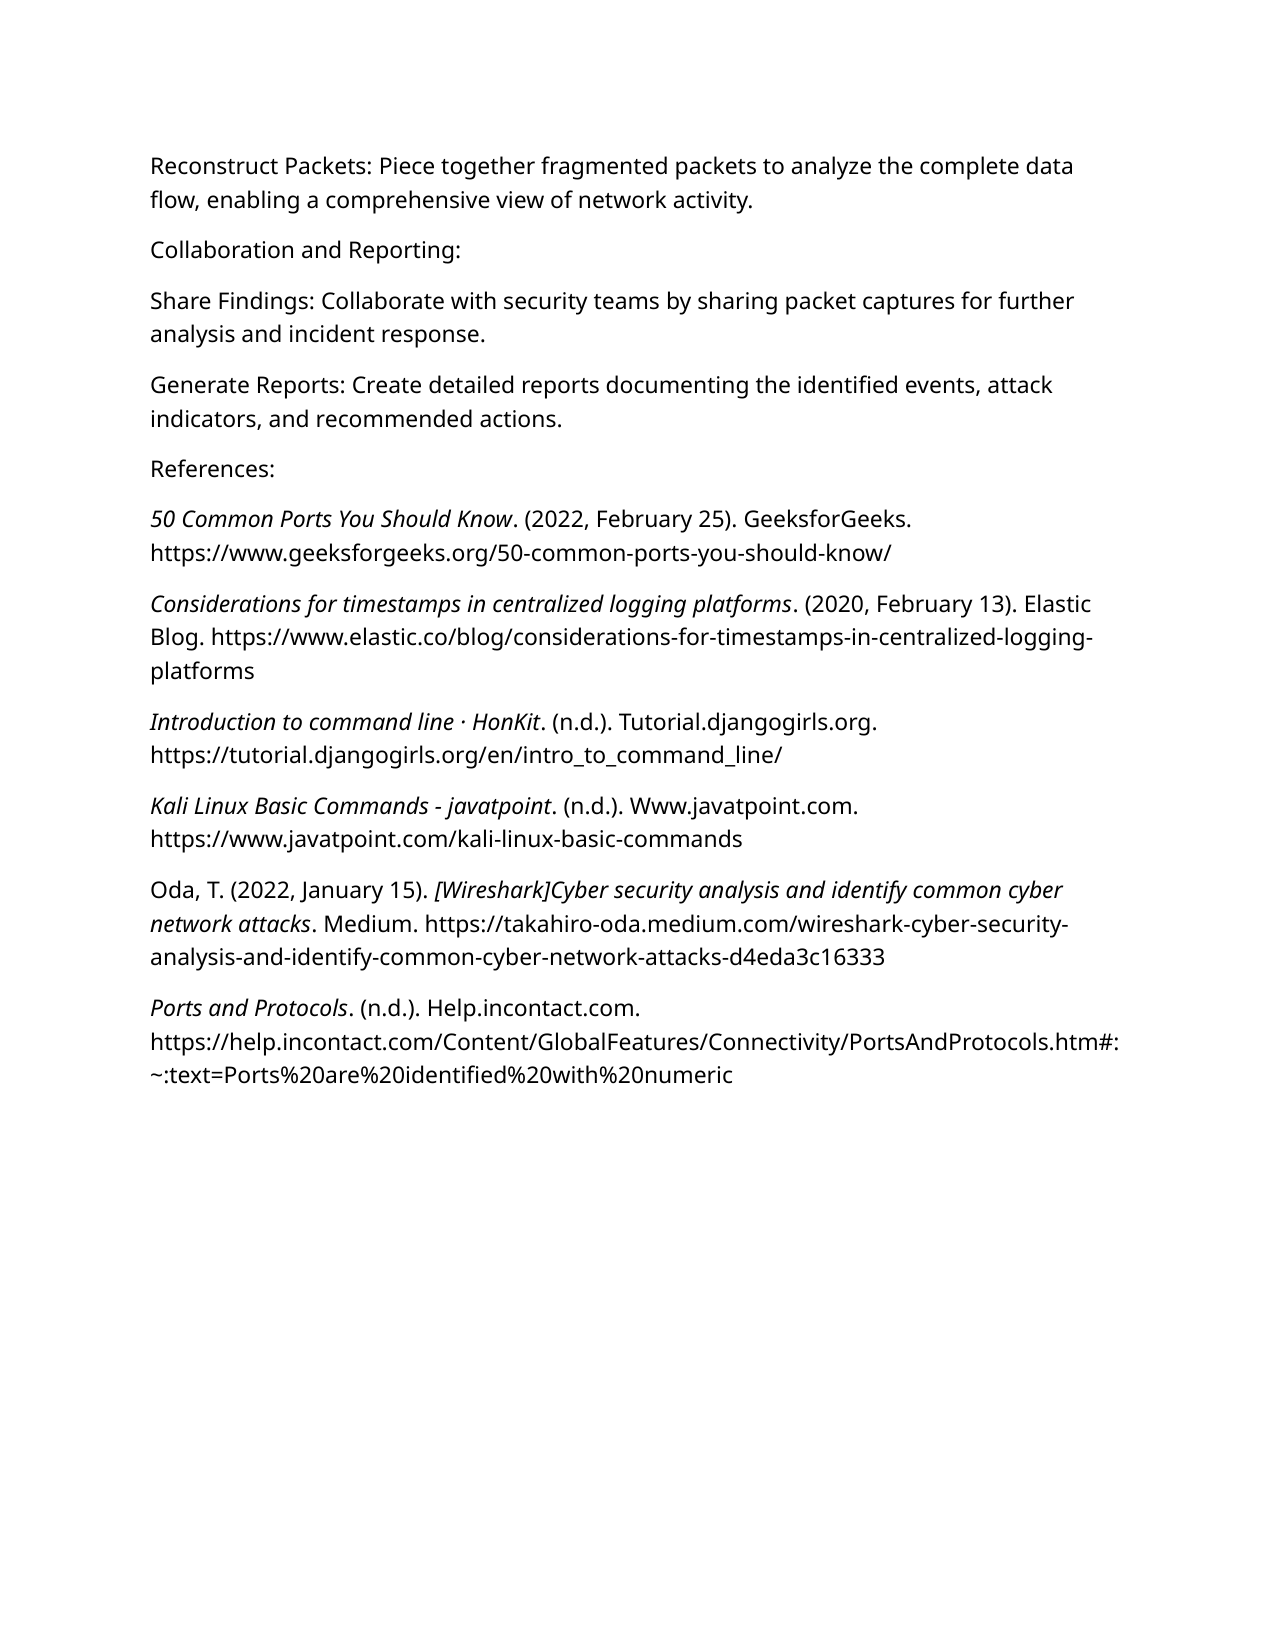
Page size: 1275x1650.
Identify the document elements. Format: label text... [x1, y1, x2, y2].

text Oda, T. (2022, January 15). [Wireshark]Cyber security analysis and identify common cyber network attacks. Medium. https://takahiro-oda.medium.com/wireshark-cyber-security-analysis-and-identify-common-cyber-network-attacks-d4eda3c16333 [150, 874, 1125, 972]
text Kali Linux Basic Commands - javatpoint. (n.d.). Www.javatpoint.com. https://www.javatpoint.com/kali-linux-basic-commands [150, 789, 1125, 854]
text 50 Common Ports You Should Know. (2022, February 25). GeeksforGeeks. https://www.geeksforgeeks.org/50-common-ports-you-should-know/ [150, 503, 1125, 568]
text Share Findings: Collaborate with security teams by sharing packet captures for further analysis and incident response. [150, 284, 1125, 349]
text References: [150, 453, 1125, 484]
text Introduction to command line · HonKit. (n.d.). Tutorial.djangogirls.org. https://tutorial.djangogirls.org/en/intro_to_command_line/ [150, 705, 1125, 770]
text Ports and Protocols. (n.d.). Help.incontact.com. https://help.incontact.com/Content/GlobalFeatures/Connectivity/PortsAndProtocols.htm#:~:text=Ports%20are%20identified%20with%20numeric [150, 992, 1125, 1090]
text Reconstruct Packets: Piece together fragmented packets to analyze the complete data flow, enabling a comprehensive view of network activity. [150, 150, 1125, 215]
text Considerations for timestamps in centralized logging platforms. (2020, February 13). Elastic Blog. https://www.elastic.co/blog/considerations-for-timestamps-in-centralized-logging-platforms [150, 587, 1125, 686]
text Collaboration and Reporting: [150, 234, 1125, 265]
text Generate Reports: Create detailed reports documenting the identified events, attack indicators, and recommended actions. [150, 369, 1125, 434]
